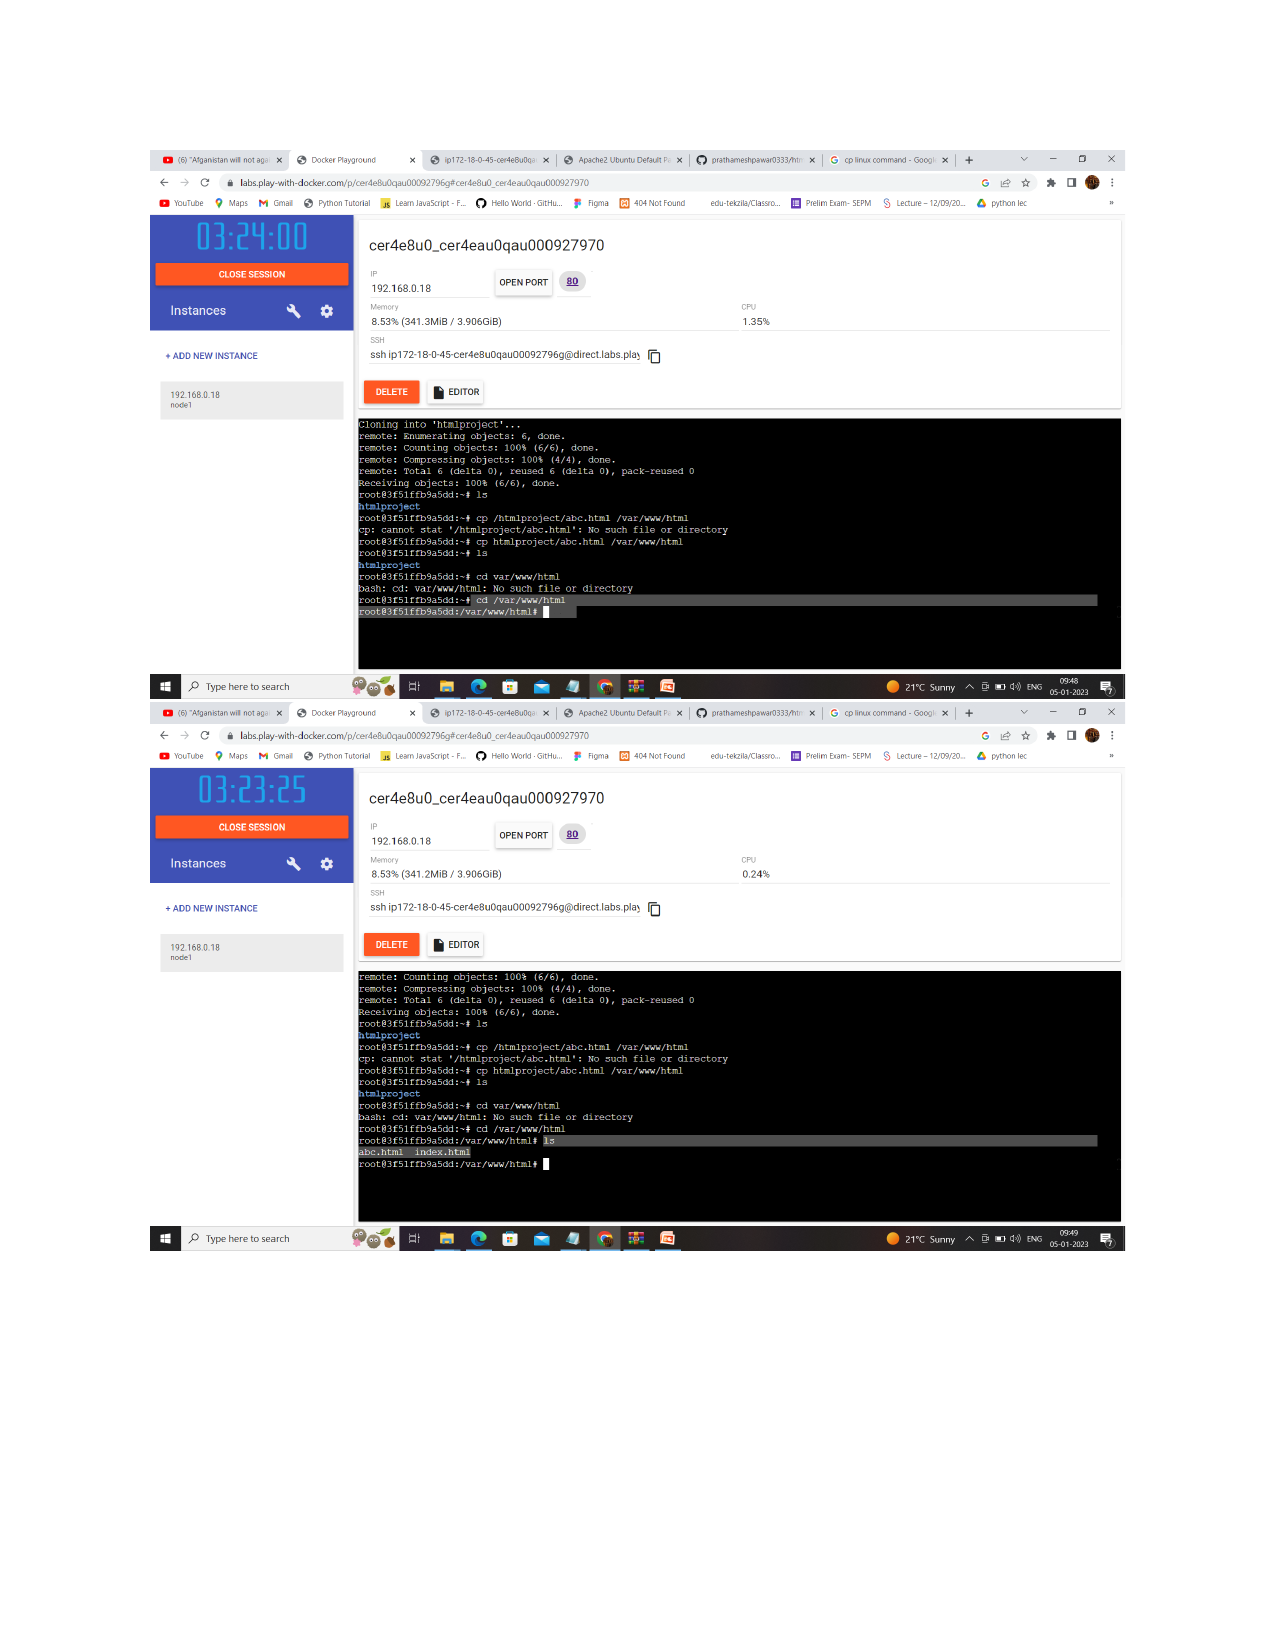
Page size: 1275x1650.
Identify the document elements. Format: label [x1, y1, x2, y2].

picture [150, 702, 1125, 1251]
picture [150, 150, 1125, 699]
